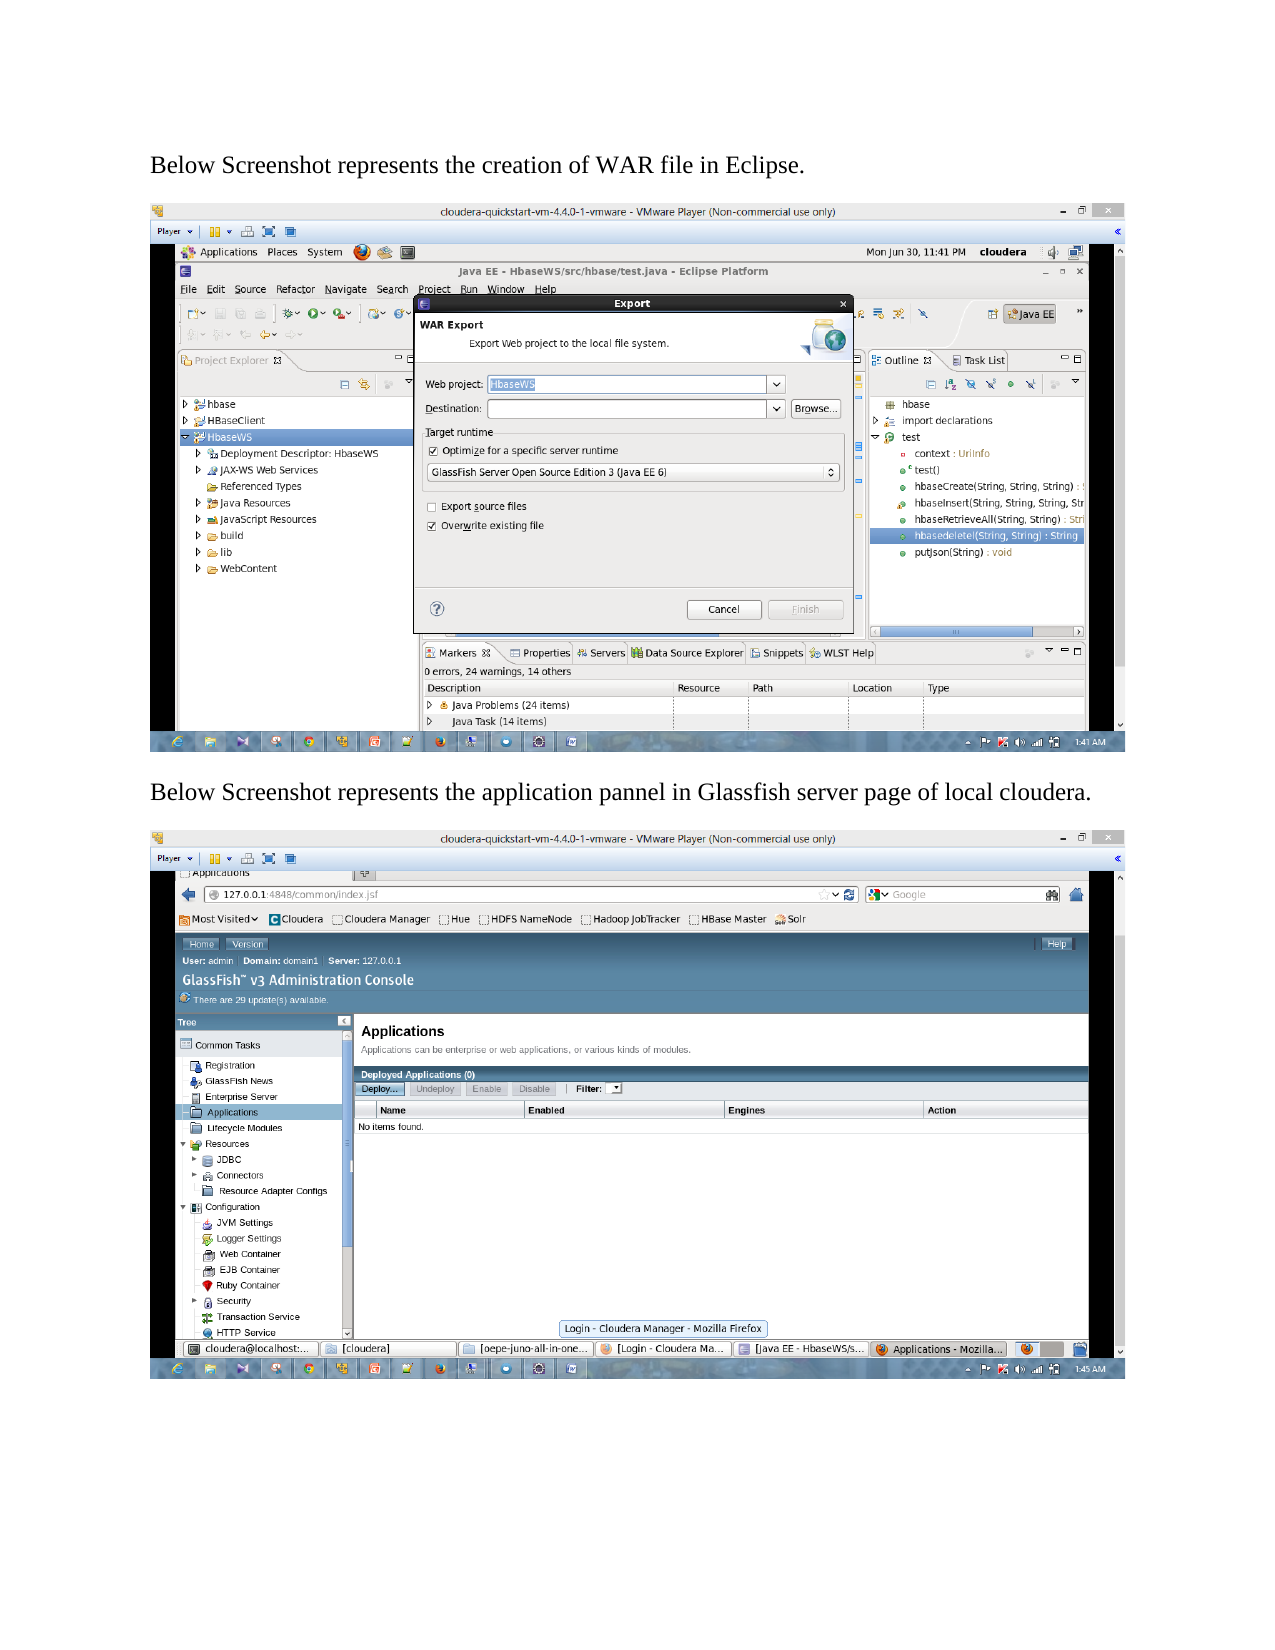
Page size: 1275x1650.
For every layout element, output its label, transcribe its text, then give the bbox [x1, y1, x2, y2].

text Below Screenshot represents the creation of WAR file in Eclipse. [150, 150, 1125, 179]
picture [150, 203, 1125, 752]
text Below Screenshot represents the application pannel in Glassfish server page of local cloudera. [150, 777, 1125, 806]
picture [150, 830, 1125, 1379]
